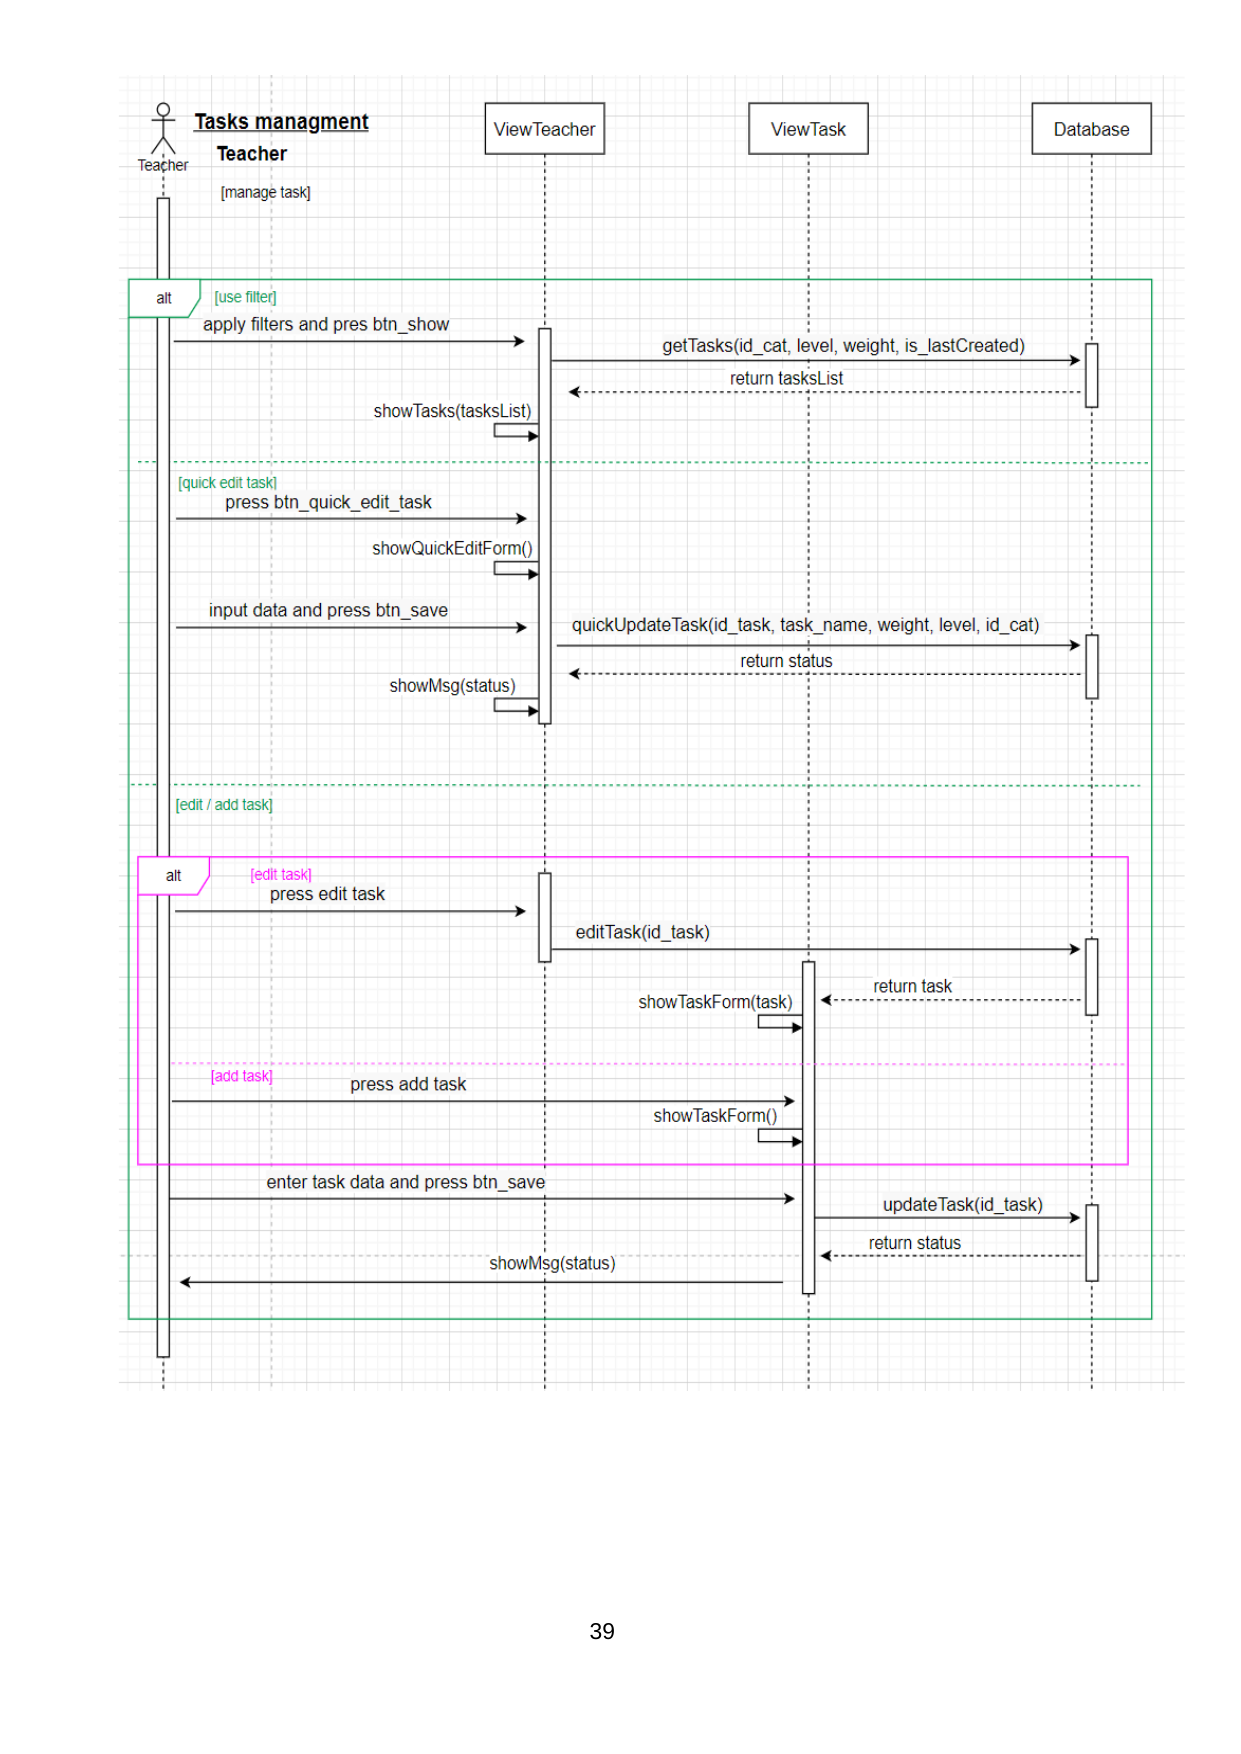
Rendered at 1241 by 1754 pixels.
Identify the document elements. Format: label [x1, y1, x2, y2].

picture [118, 75, 1185, 1391]
